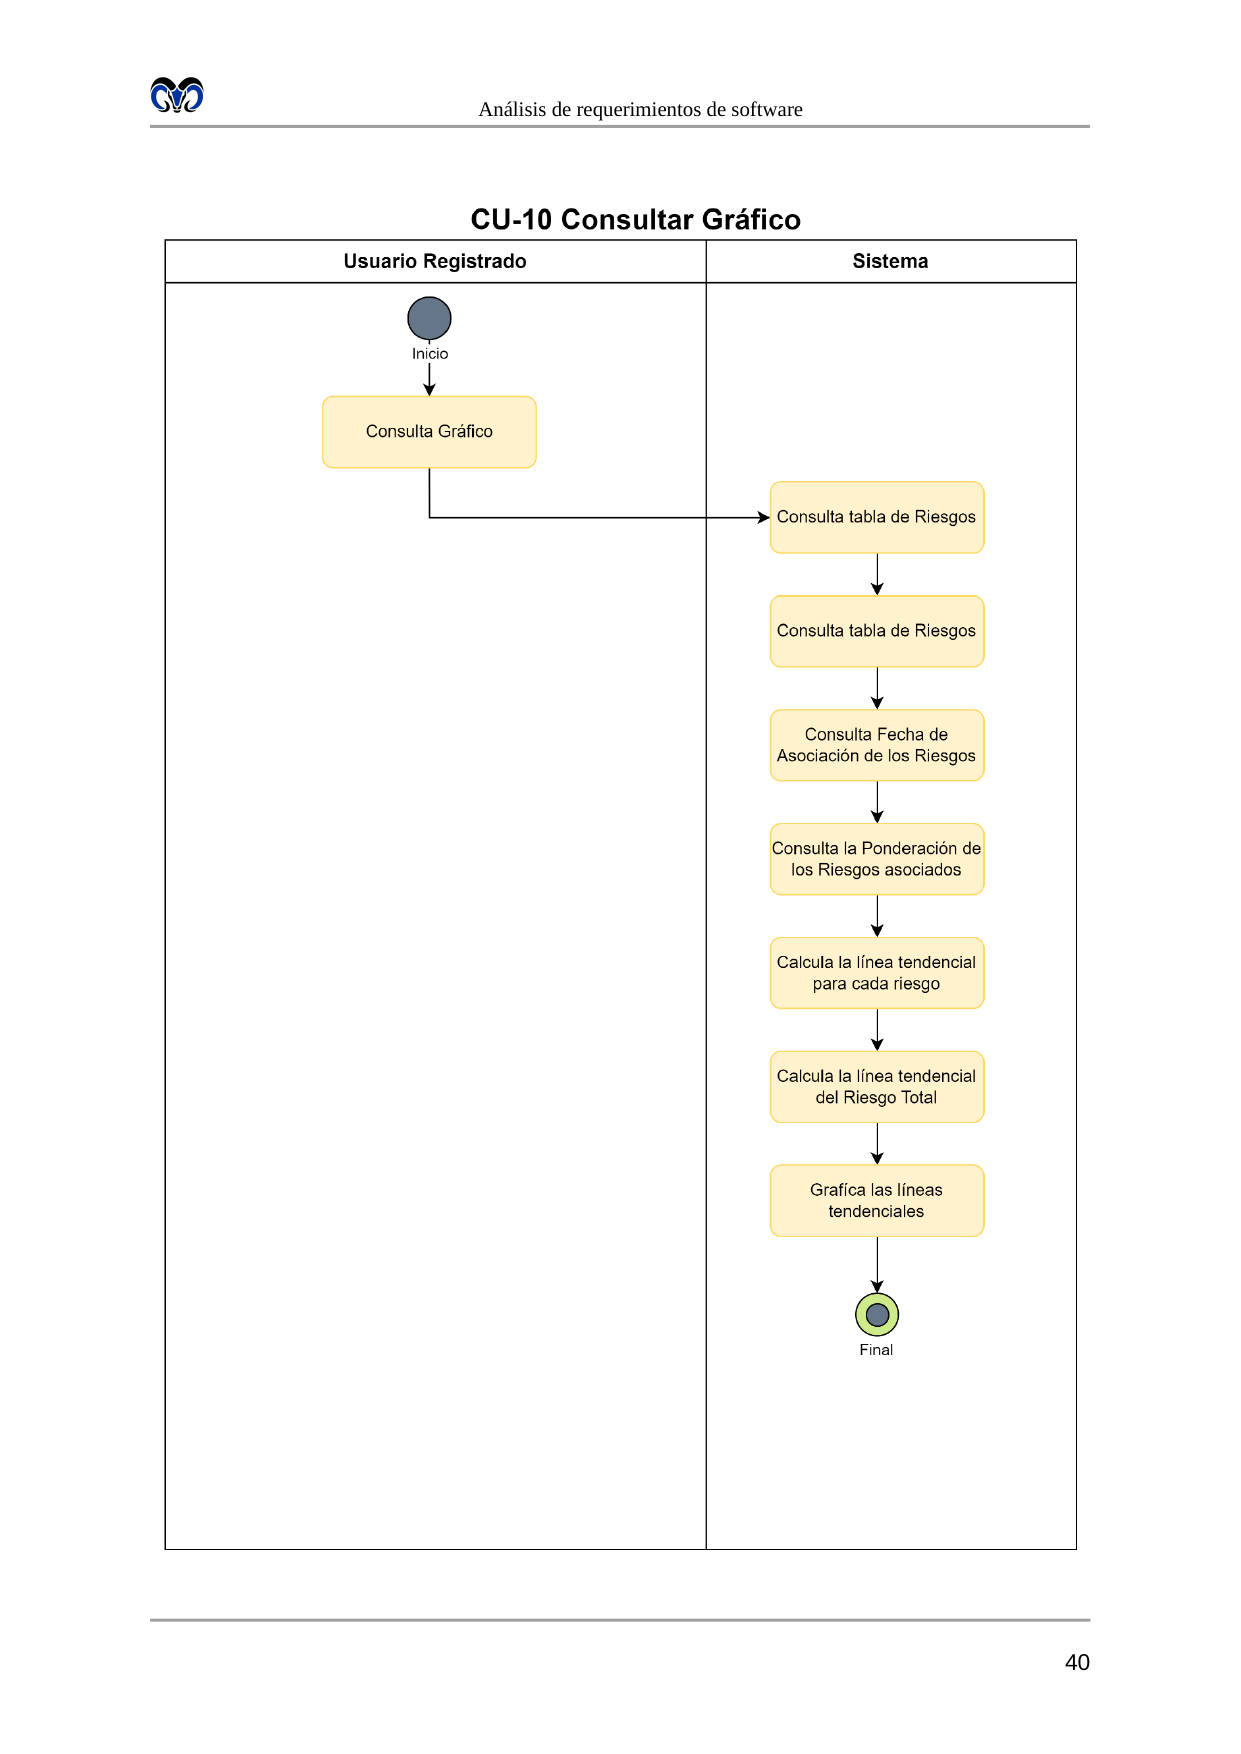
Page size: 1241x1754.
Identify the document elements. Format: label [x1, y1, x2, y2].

picture [150, 182, 1091, 1564]
picture [150, 75, 210, 117]
